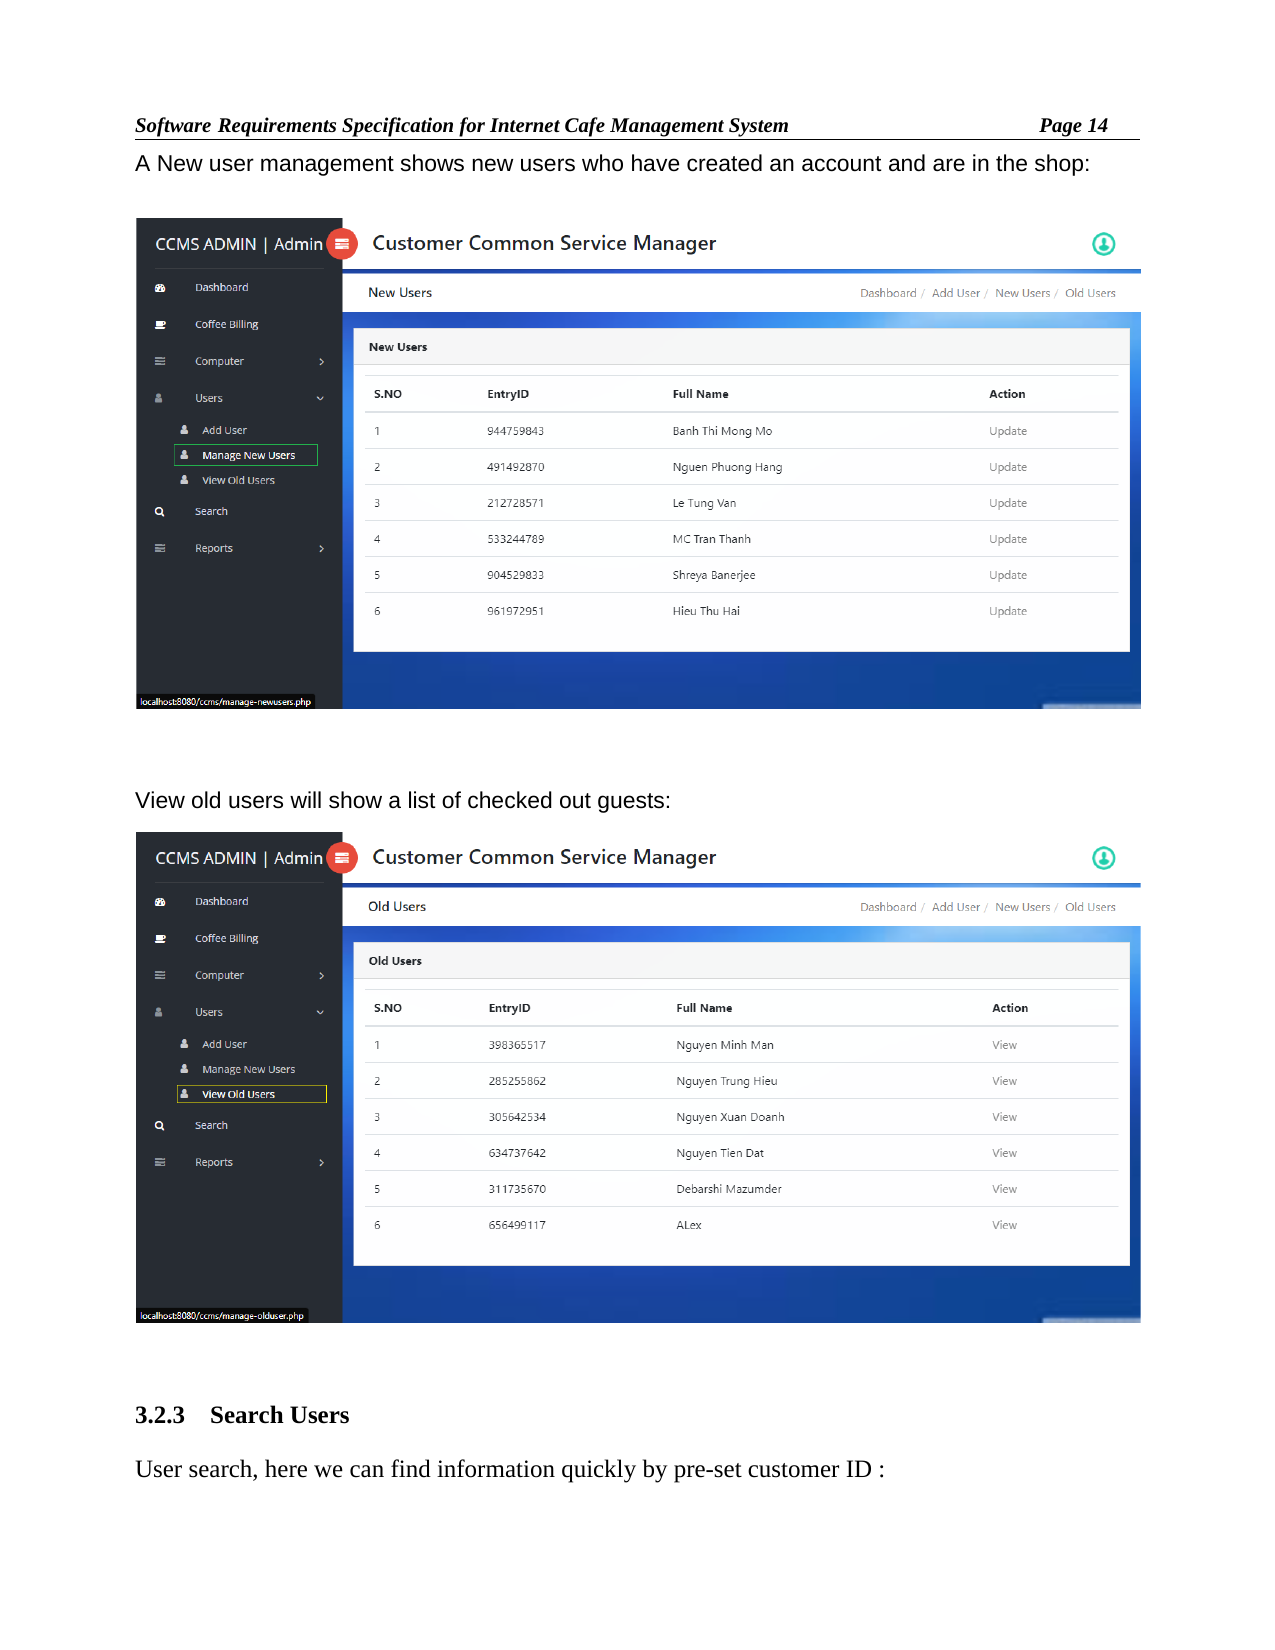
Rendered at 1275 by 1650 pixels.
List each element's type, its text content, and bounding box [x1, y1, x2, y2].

subtitle Search Users [135, 1400, 1140, 1429]
text View old users will show a list of checked out guests: [135, 787, 1140, 814]
text User search, here we can find information quickly by pre-set customer ID : [135, 1454, 1140, 1483]
text A New user management shows new users who have created an account and are in the shop: [135, 150, 1140, 176]
picture [136, 218, 1141, 709]
picture [136, 832, 1141, 1323]
